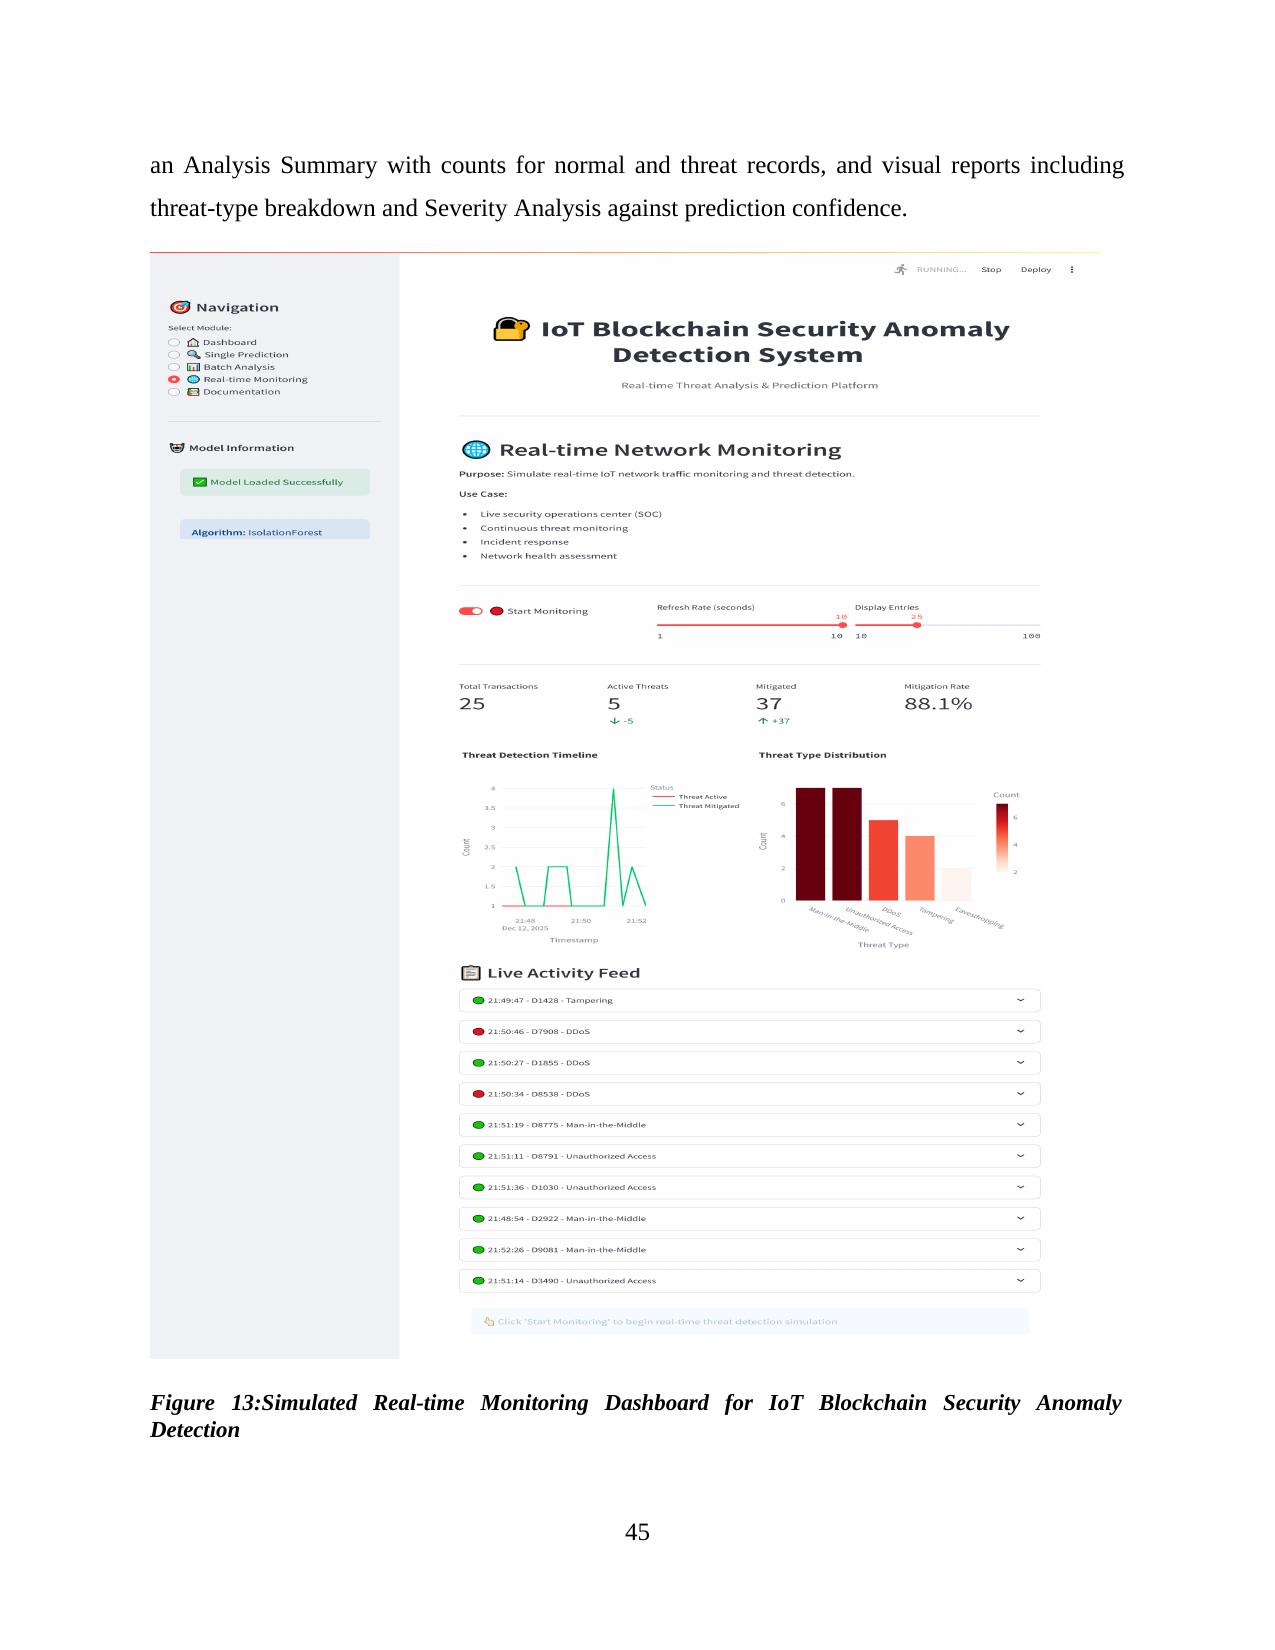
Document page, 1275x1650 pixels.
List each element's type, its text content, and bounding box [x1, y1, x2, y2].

text Figure 13:Simulated Real-time Monitoring Dashboard for IoT Blockchain Security Anomaly Detection [150, 1389, 1125, 1442]
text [150, 150, 1125, 222]
picture [150, 252, 1100, 1359]
